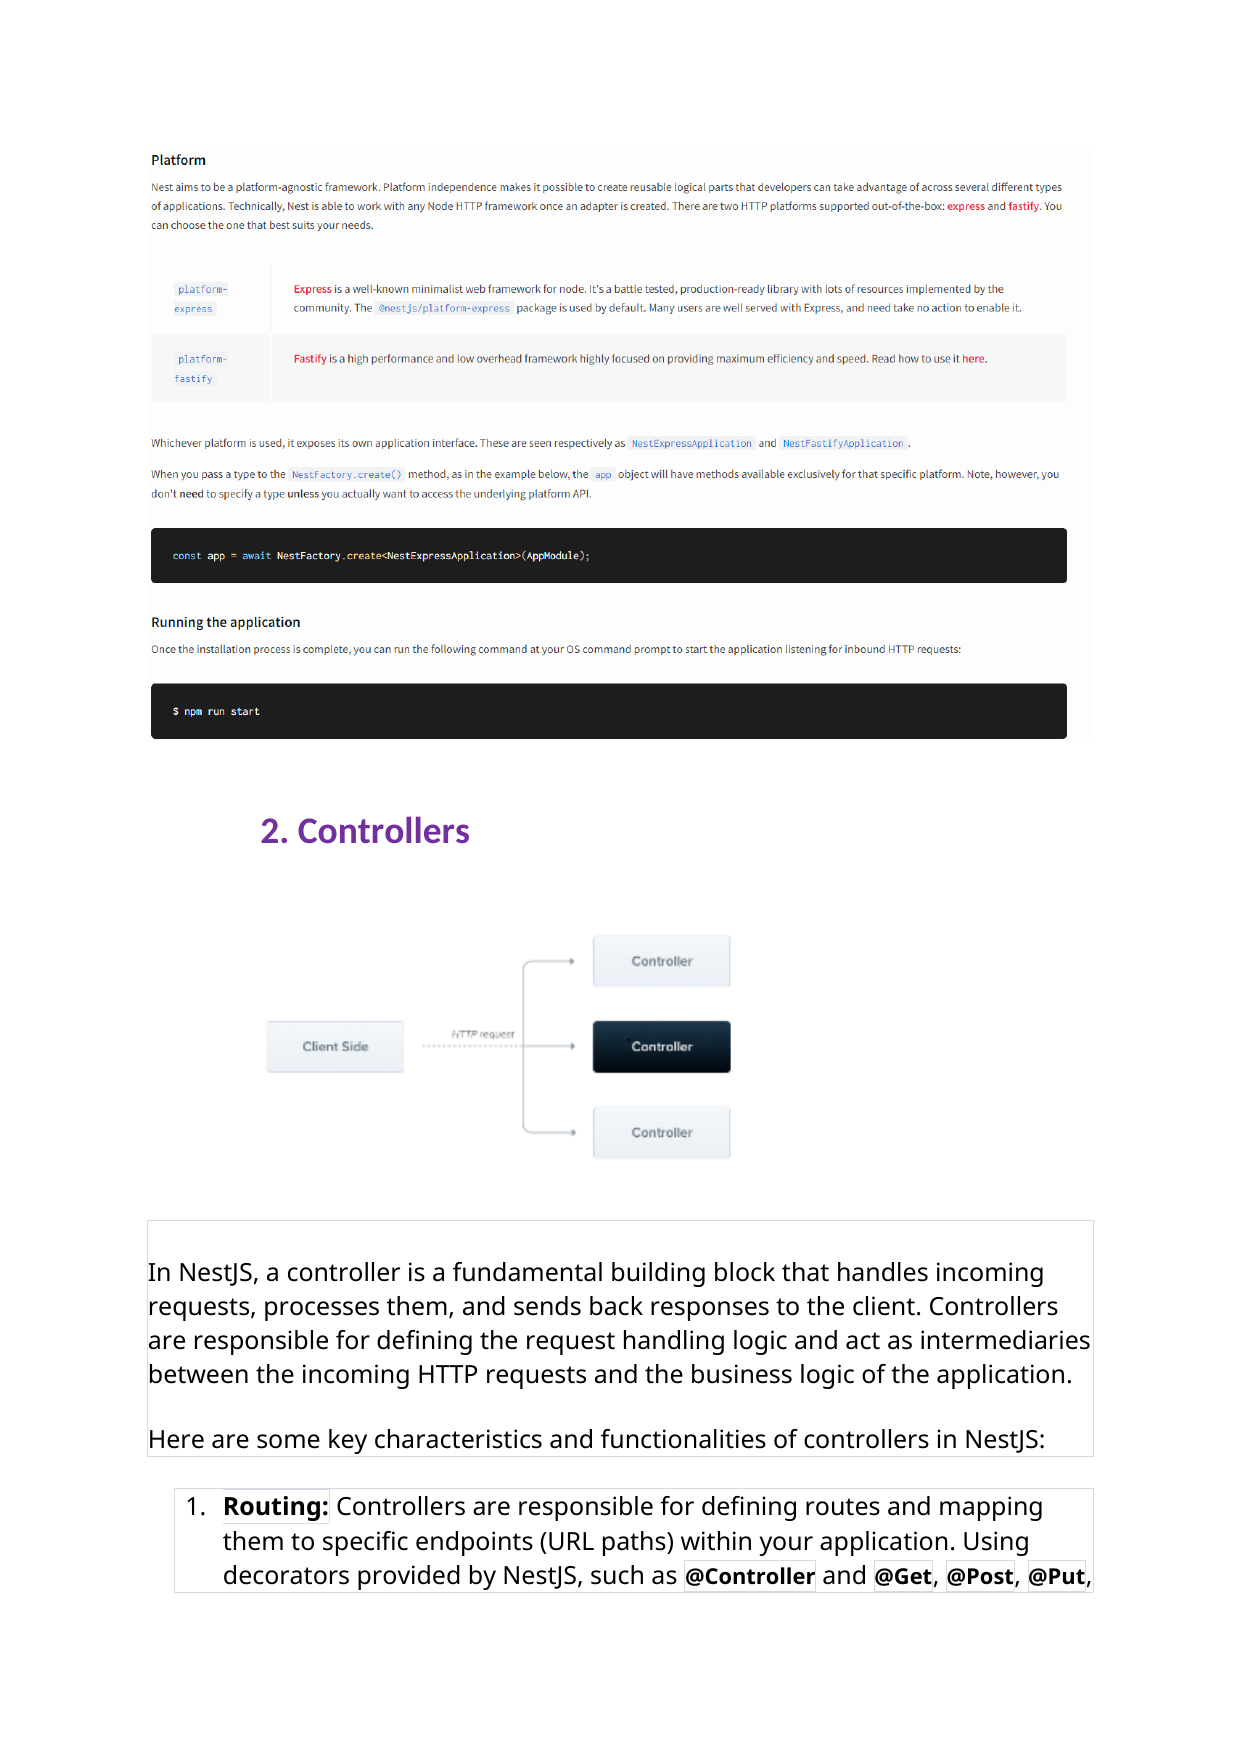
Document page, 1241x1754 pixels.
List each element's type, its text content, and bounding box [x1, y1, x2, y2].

list Controllers [260, 807, 1093, 853]
text In NestJS, a controller is a fundamental building block that handles incoming requests, processes them, and sends back responses to the client. Controllers are responsible for defining the request handling logic and act as intermediaries between the incoming HTTP requests and the business logic of the application. [148, 1221, 1093, 1391]
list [175, 1489, 1093, 1592]
picture [147, 873, 886, 1202]
text Here are some key characteristics and functionalities of controllers in NestJS: [148, 1422, 1093, 1456]
picture [147, 147, 1093, 742]
